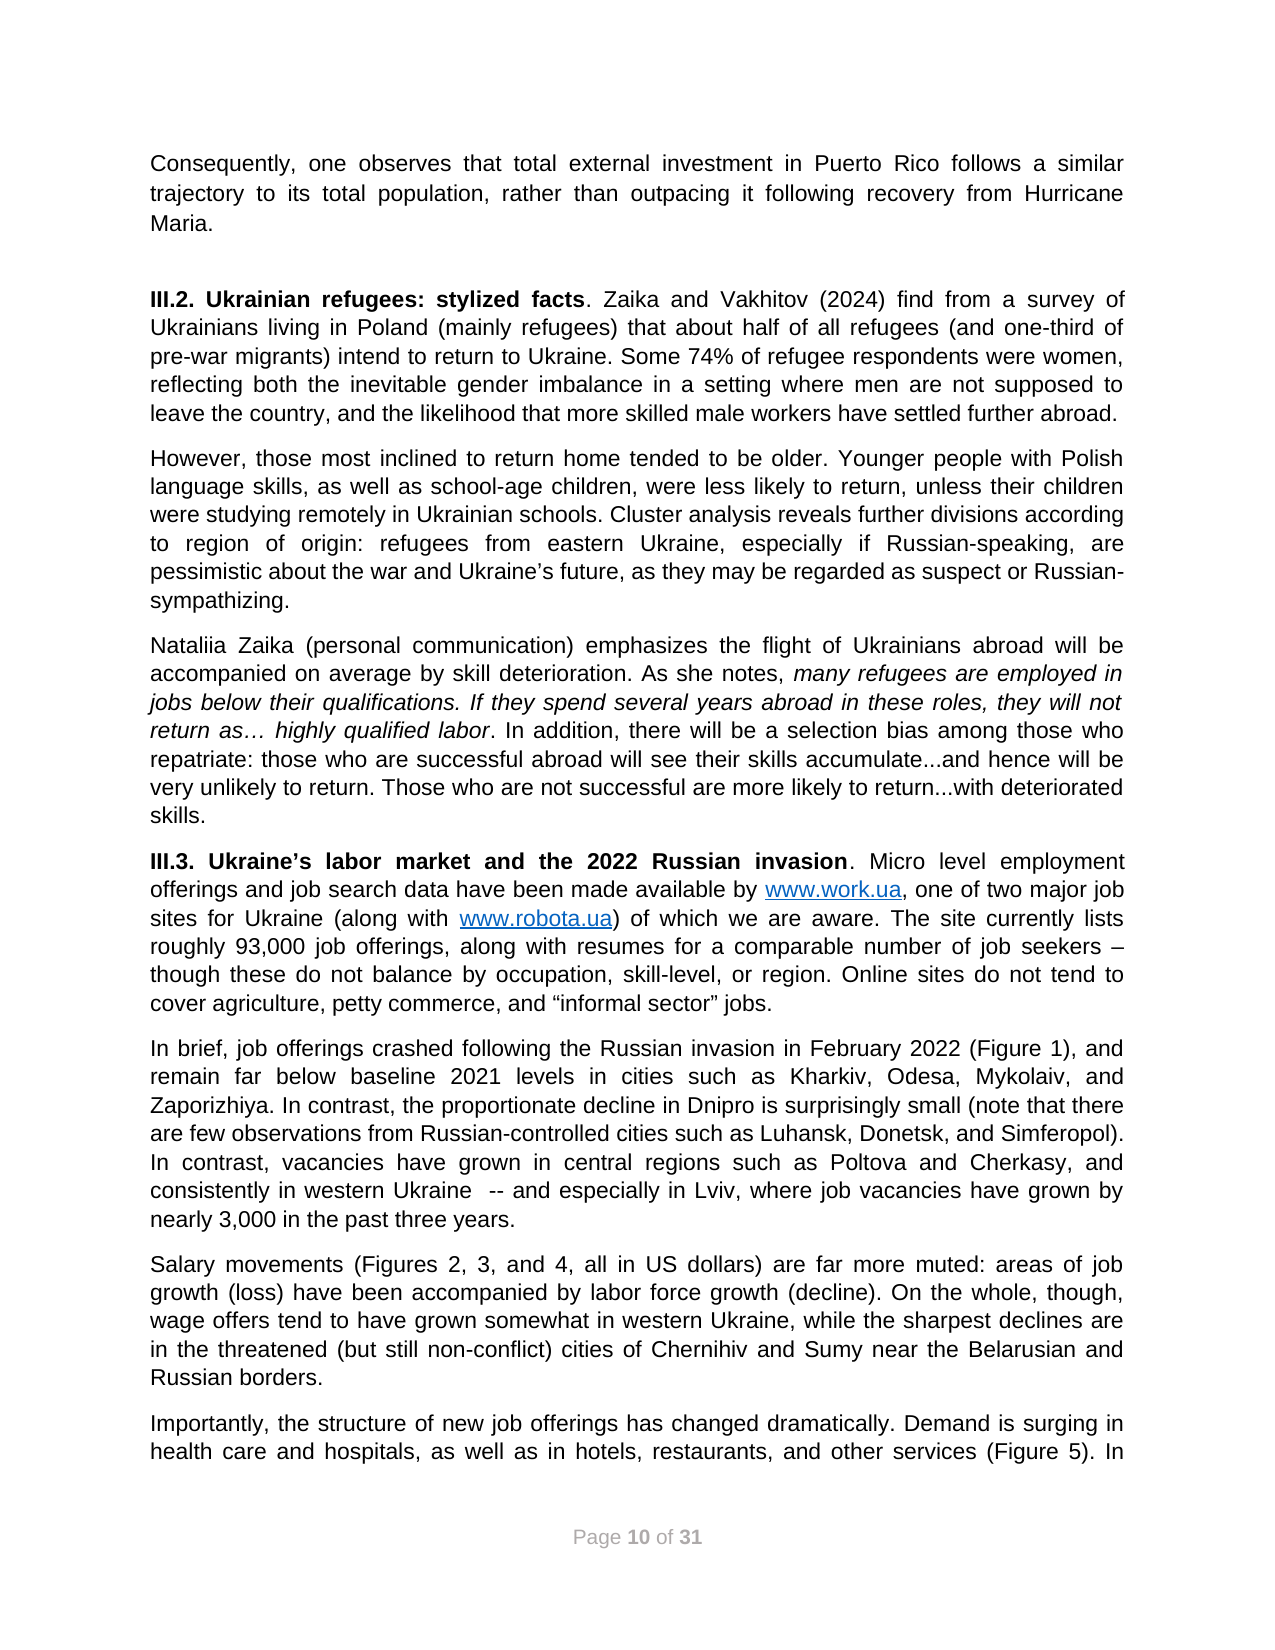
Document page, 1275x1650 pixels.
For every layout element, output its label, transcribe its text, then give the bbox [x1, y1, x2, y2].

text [150, 1409, 1125, 1464]
text III.3. Ukraine’s labor market and the 2022 Russian invasion. Micro level employment offerings and job search data have been made available by www.work.ua, one of two major job sites for Ukraine (along with www.robota.ua) of which we are aware. The site currently lists roughly 93,000 job offerings, along with resumes for a comparable number of job seekers – though these do not balance by occupation, skill-level, or region. Online sites do not tend to cover agriculture, petty commerce, and “informal sector” jobs. [150, 848, 1125, 1016]
text III.2. Ukrainian refugees: stylized facts. Zaika and Vakhitov (2024) find from a survey of Ukrainians living in Poland (mainly refugees) that about half of all refugees (and one-third of pre-war migrants) intend to return to Ukraine. Some 74% of refugee respondents were women, reflecting both the inevitable gender imbalance in a setting where men are not supposed to leave the country, and the likelihood that more skilled male workers have settled further abroad. [150, 286, 1125, 426]
text However, those most inclined to return home tended to be older. Younger people with Polish language skills, as well as school-age children, were less likely to return, unless their children were studying remotely in Ukrainian schools. Cluster analysis reveals further divisions according to region of origin: refugees from eastern Ukraine, especially if Russian-speaking, are pessimistic about the war and Ukraine’s future, as they may be regarded as suspect or Russian-sympathizing. [150, 444, 1125, 613]
text Salary movements (Figures 2, 3, and 4, all in US dollars) are far more muted: areas of job growth (loss) have been accompanied by labor force growth (decline). On the whole, though, wage offers tend to have grown somewhat in western Ukraine, while the sharpest declines are in the threatened (but still non-conflict) cities of Chernihiv and Sumy near the Belarusian and Russian borders. [150, 1251, 1125, 1391]
text Nataliia Zaika (personal communication) emphasizes the flight of Ukrainians abroad will be accompanied on average by skill deterioration. As she notes, many refugees are employed in jobs below their qualifications. If they spend several years abroad in these roles, they will not return as… highly qualified labor. In addition, there will be a selection bias among those who repatriate: those who are successful abroad will see their skills accumulate...and hence will be very unlikely to return. Those who are not successful are more likely to return...with deteriorated skills. [150, 632, 1125, 829]
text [150, 150, 1125, 237]
text In brief, job offerings crashed following the Russian invasion in February 2022 (Figure 1), and remain far below baseline 2021 levels in cities such as Kharkiv, Odesa, Mykolaiv, and Zaporizhiya. In contrast, the proportionate decline in Dnipro is surprisingly small (note that there are few observations from Russian-controlled cities such as Luhansk, Donetsk, and Simferopol). In contrast, vacancies have grown in central regions such as Poltova and Cherkasy, and consistently in western Ukraine -- and especially in Lviv, where job vacancies have grown by nearly 3,000 in the past three years. [150, 1035, 1125, 1232]
